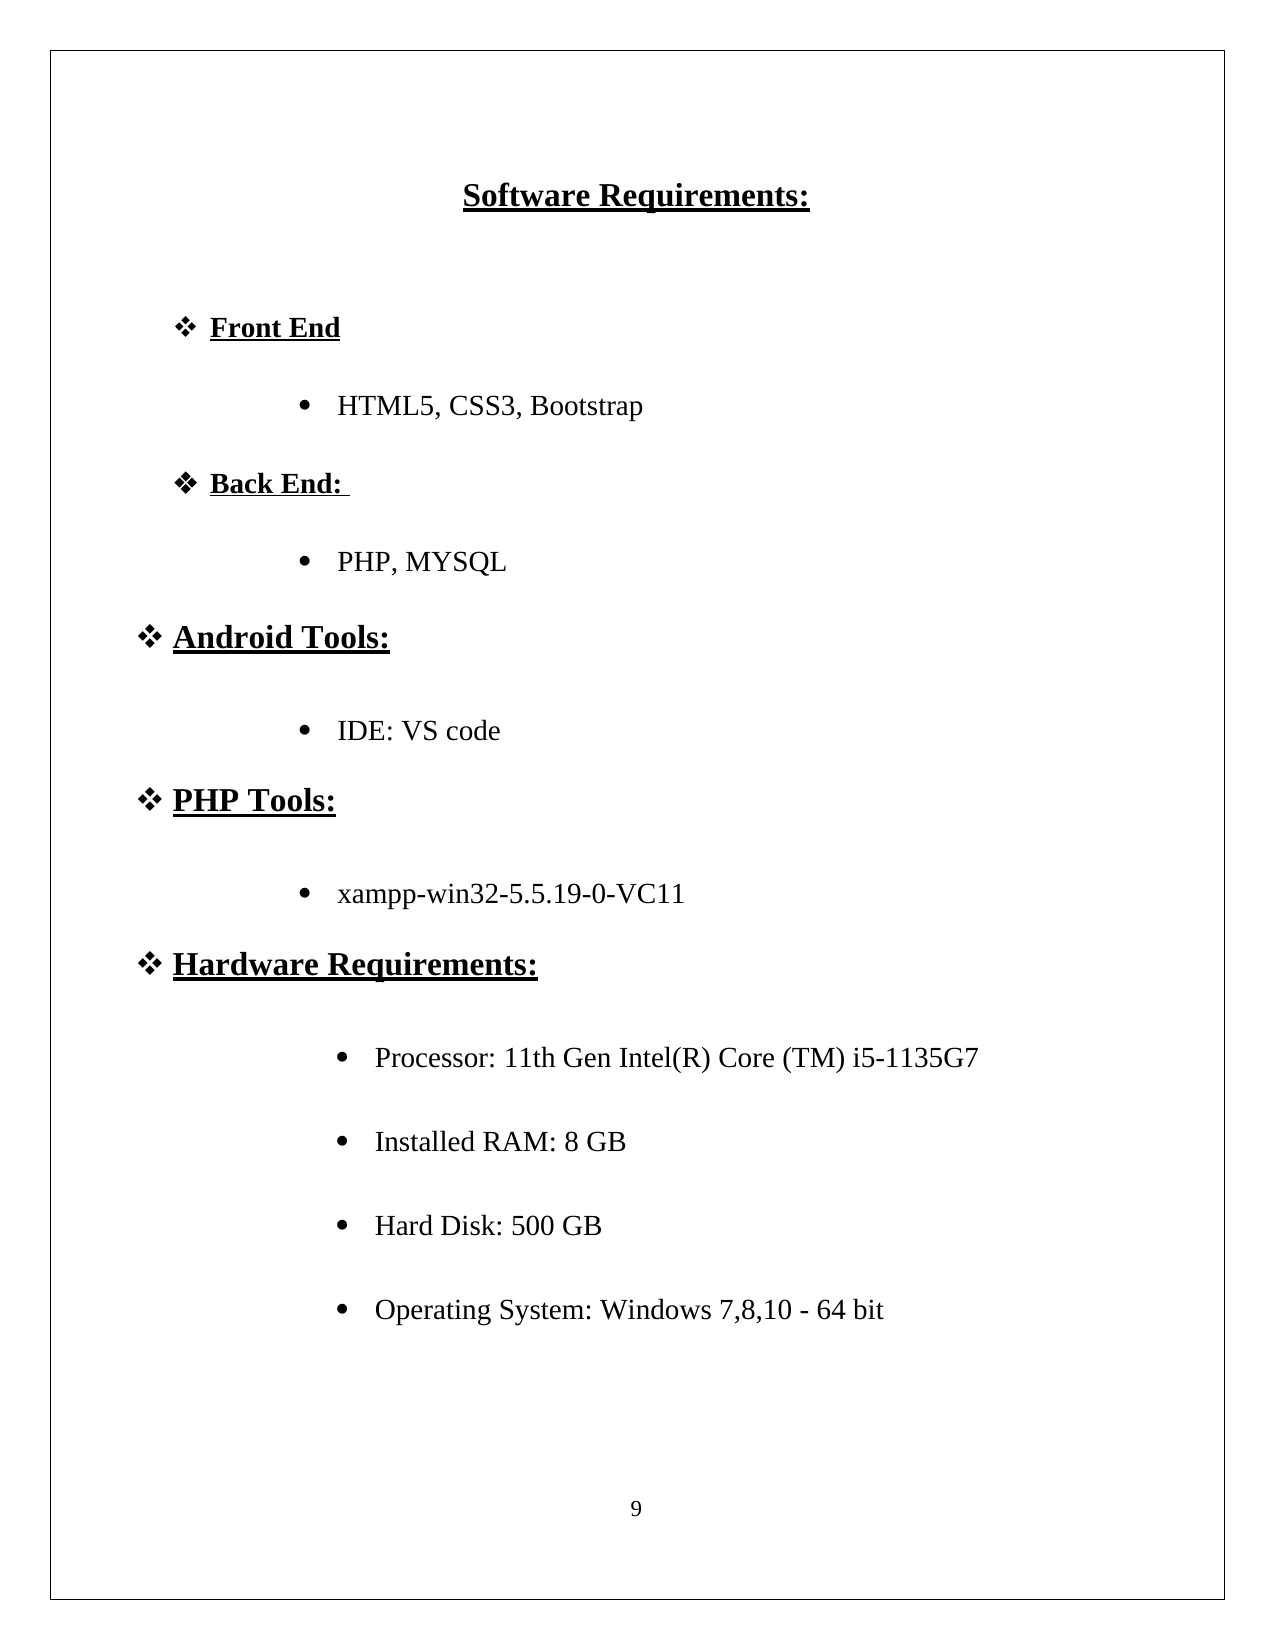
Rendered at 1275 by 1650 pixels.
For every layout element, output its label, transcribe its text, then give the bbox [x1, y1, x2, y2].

list HTML5, CSS3, Bootstrap [299, 388, 1137, 422]
list IDE: VS code [299, 713, 1137, 747]
list Front End [172, 310, 1137, 344]
list Installed RAM: 8 GB [337, 1124, 1137, 1158]
list Hard Disk: 500 GB [337, 1208, 1137, 1242]
subtitle Android Tools: [135, 617, 1137, 655]
list Processor: 11th Gen Intel(R) Core (TM) i5-1135G7 [337, 1040, 1137, 1074]
list Back End: [172, 466, 1137, 499]
subtitle Software Requirements: [135, 175, 1137, 213]
list xampp-win32-5.5.19-0-VC11 [299, 877, 1137, 910]
subtitle PHP Tools: [135, 781, 1137, 819]
subtitle Hardware Requirements: [135, 944, 1137, 982]
list Operating System: Windows 7,8,10 - 64 bit [337, 1292, 1137, 1326]
list PHP, MYSQL [299, 544, 1137, 577]
